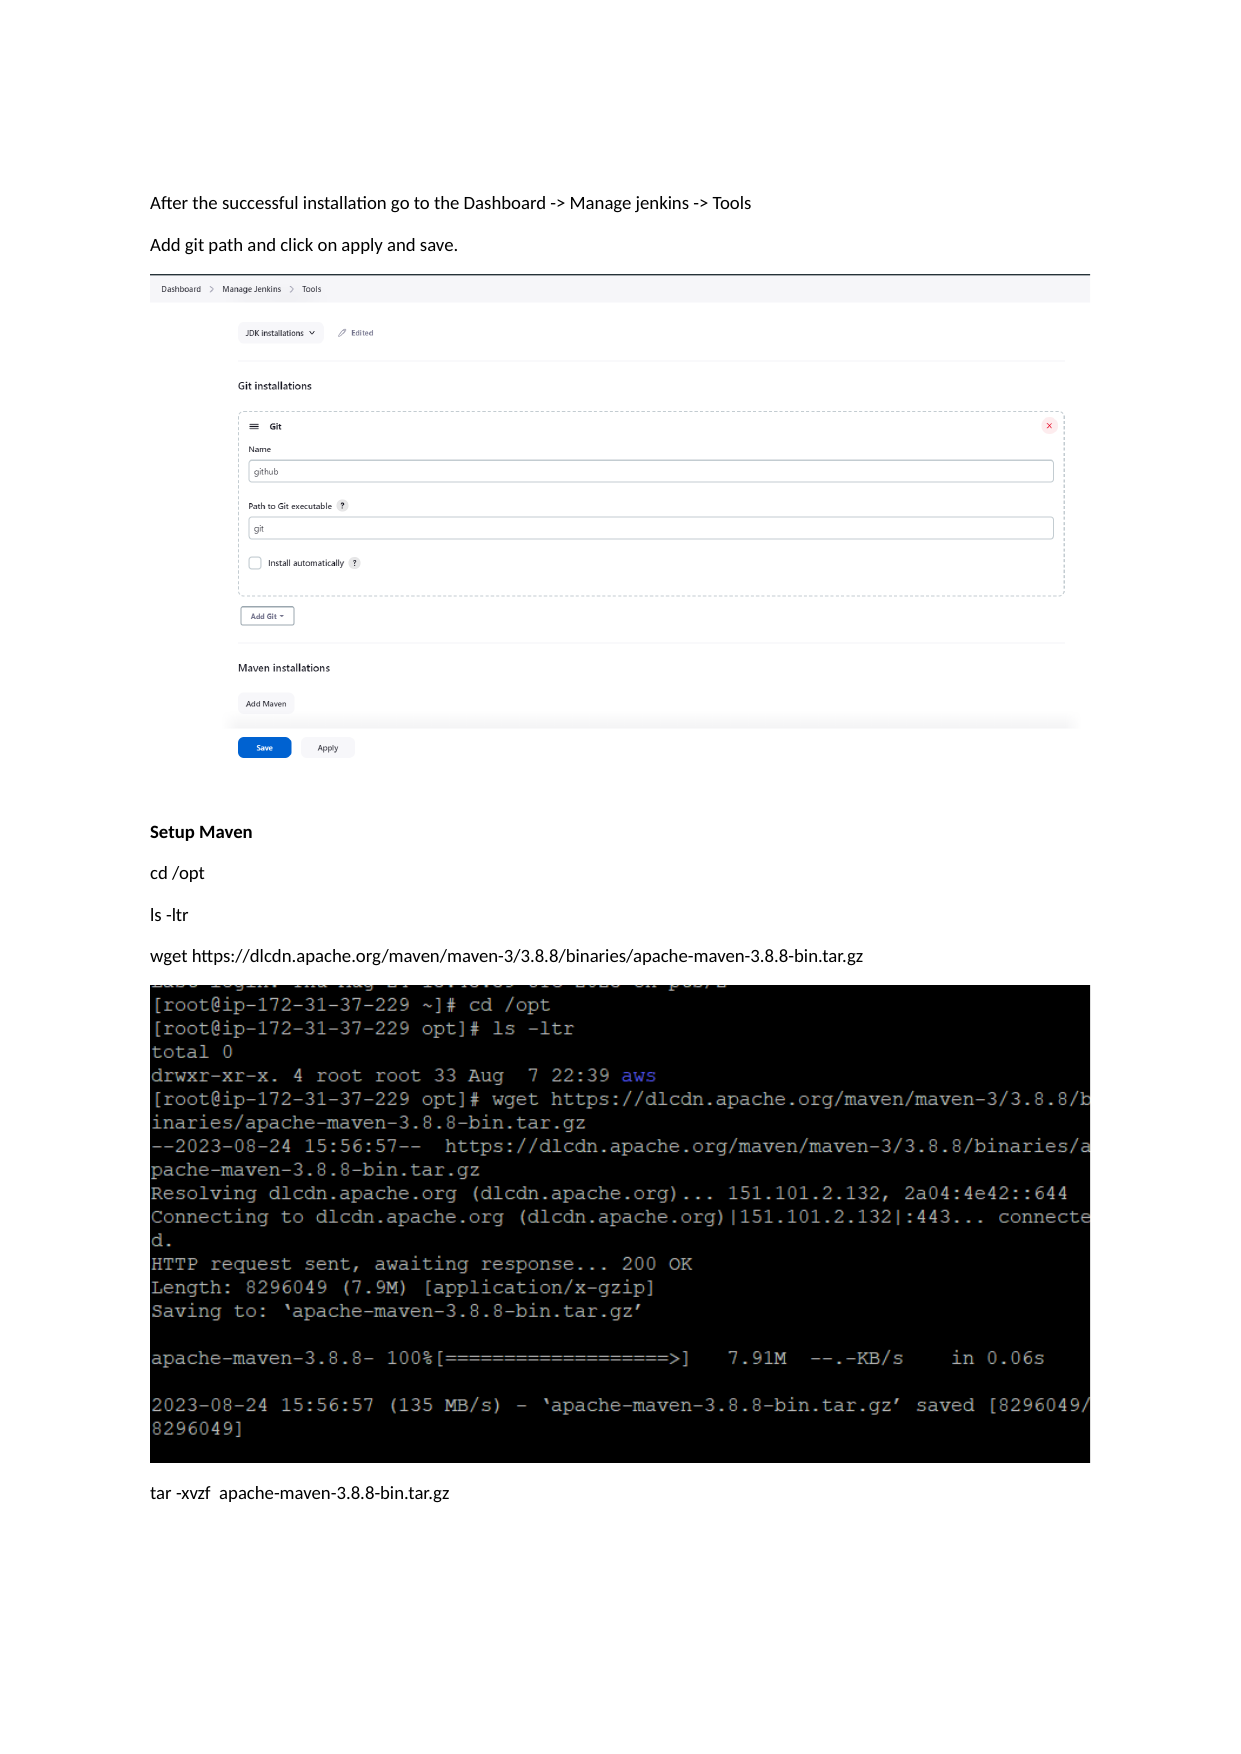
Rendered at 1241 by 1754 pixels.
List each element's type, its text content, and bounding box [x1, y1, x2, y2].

picture [150, 985, 1091, 1463]
text Setup Maven [150, 820, 1090, 843]
text wget https://dlcdn.apache.org/maven/maven-3/3.8.8/binaries/apache-maven-3.8.8-bin.tar.gz [150, 944, 1090, 967]
text Add git path and click on apply and save. [150, 233, 1090, 256]
text After the successful installation go to the Dashboard -> Manage jenkins -> Tools [150, 191, 1090, 214]
picture [150, 274, 1091, 760]
text ls -ltr [150, 903, 1090, 926]
text cd /opt [150, 861, 1090, 884]
text tar -xvzf apache-maven-3.8.8-bin.tar.gz [150, 1481, 1090, 1504]
